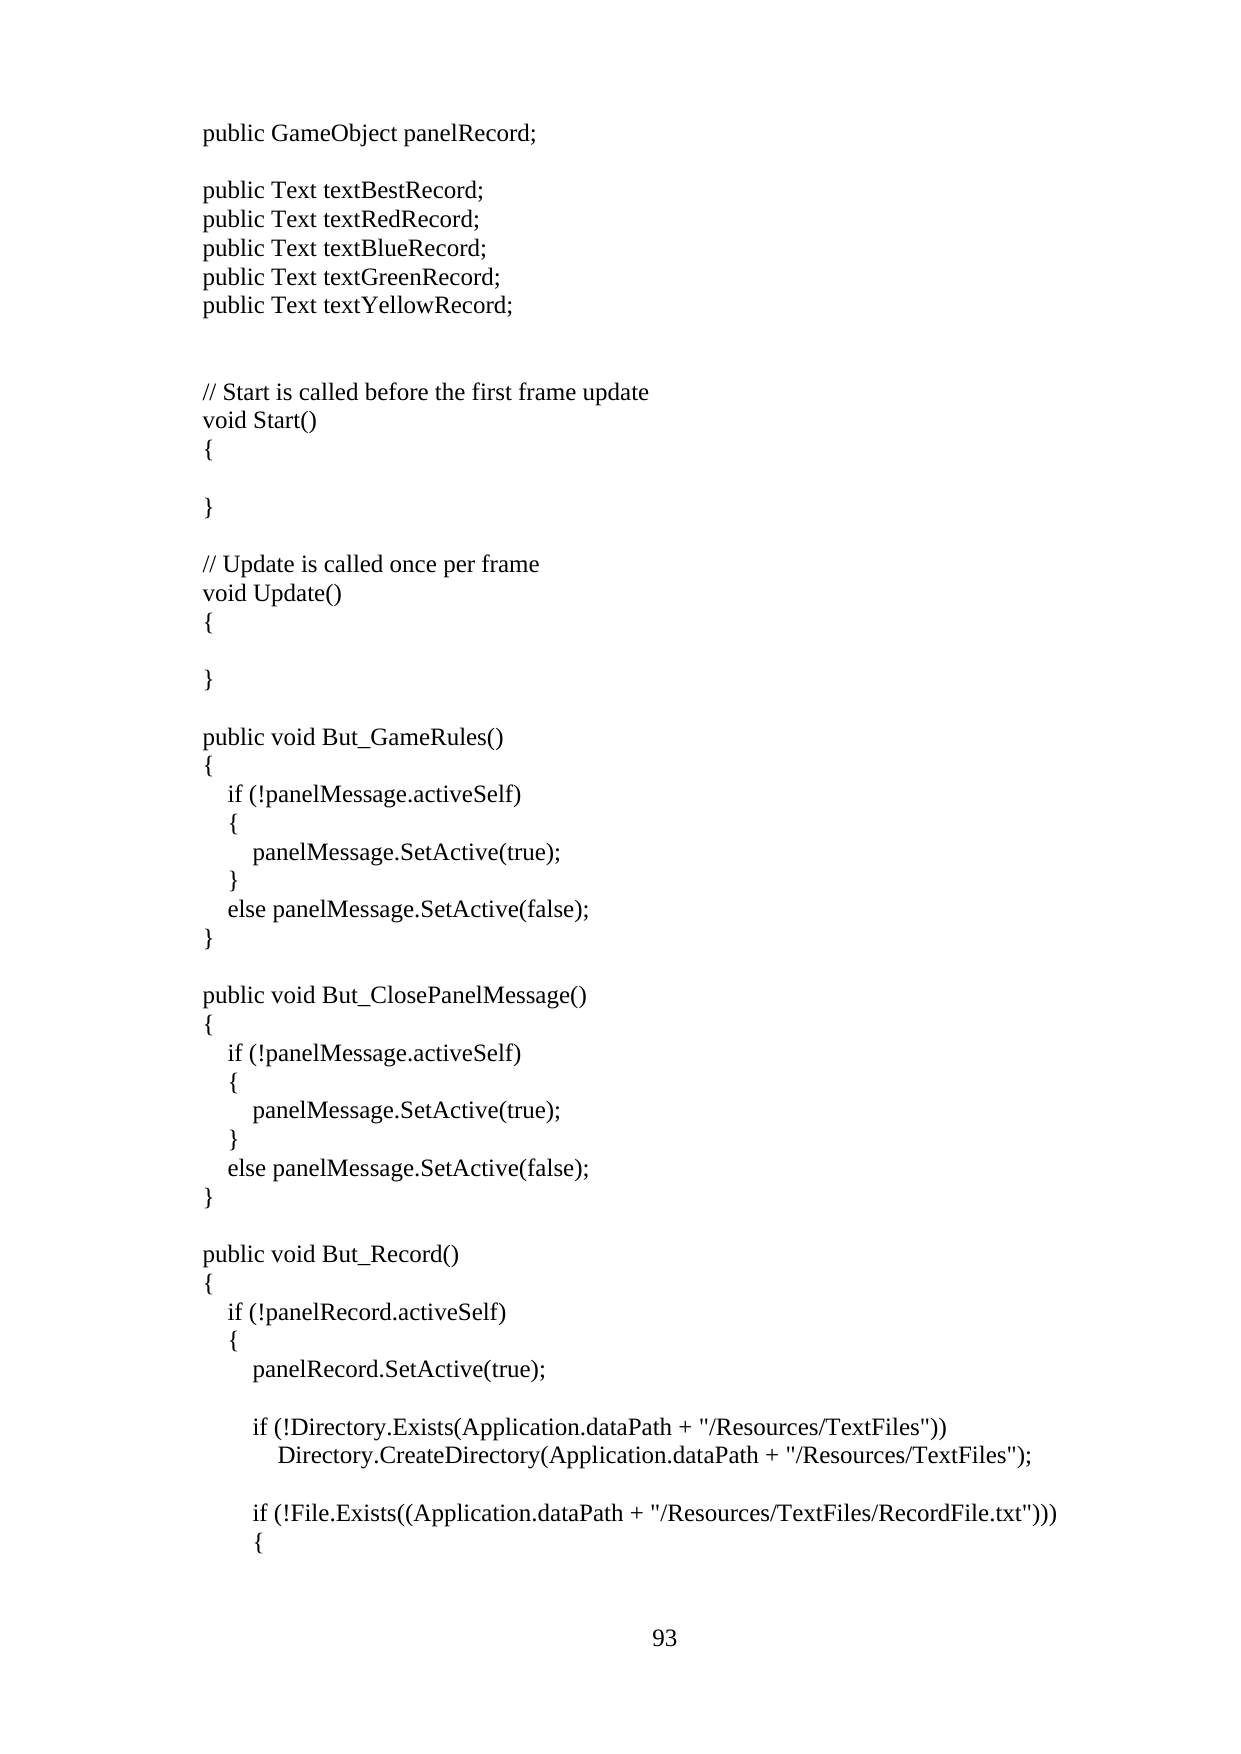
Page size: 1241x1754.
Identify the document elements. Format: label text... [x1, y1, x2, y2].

text // Update is called once per frame [177, 549, 1152, 578]
text // Start is called before the first frame update [177, 377, 1152, 406]
text } [177, 1124, 1152, 1153]
text public Text textBestRecord; [177, 176, 1152, 204]
text if (!panelRecord.activeSelf) [177, 1297, 1152, 1326]
text { [177, 808, 1152, 837]
text { [177, 1067, 1152, 1096]
text panelRecord.SetActive(true); [177, 1354, 1152, 1383]
text public void But_Record() [177, 1239, 1152, 1268]
text if (!panelMessage.activeSelf) [177, 1038, 1152, 1067]
text } [177, 492, 1152, 521]
text if (!Directory.Exists(Application.dataPath + "/Resources/TextFiles")) [177, 1412, 1152, 1441]
text { [177, 434, 1152, 463]
text void Start() [177, 406, 1152, 434]
text public GameObject panelRecord; [177, 118, 1152, 147]
text { [177, 1009, 1152, 1038]
text public Text textRedRecord; [177, 204, 1152, 233]
text { [177, 607, 1152, 636]
text panelMessage.SetActive(true); [177, 1096, 1152, 1124]
text Directory.CreateDirectory(Application.dataPath + "/Resources/TextFiles"); [177, 1441, 1152, 1469]
text panelMessage.SetActive(true); [177, 837, 1152, 866]
text } [177, 866, 1152, 894]
text public Text textGreenRecord; [177, 262, 1152, 291]
text } [177, 1182, 1152, 1211]
text public Text textYellowRecord; [177, 291, 1152, 319]
text public void But_GameRules() [177, 722, 1152, 751]
text void Update() [177, 578, 1152, 607]
text public void But_ClosePanelMessage() [177, 981, 1152, 1009]
text } [177, 923, 1152, 952]
text { [177, 1527, 1152, 1556]
text } [177, 664, 1152, 693]
text { [177, 1326, 1152, 1354]
text { [177, 751, 1152, 779]
text if (!File.Exists((Application.dataPath + "/Resources/TextFiles/RecordFile.txt"))) [177, 1498, 1152, 1527]
text { [177, 1268, 1152, 1297]
text else panelMessage.SetActive(false); [177, 1153, 1152, 1182]
text public Text textBlueRecord; [177, 233, 1152, 262]
text else panelMessage.SetActive(false); [177, 894, 1152, 923]
text if (!panelMessage.activeSelf) [177, 779, 1152, 808]
